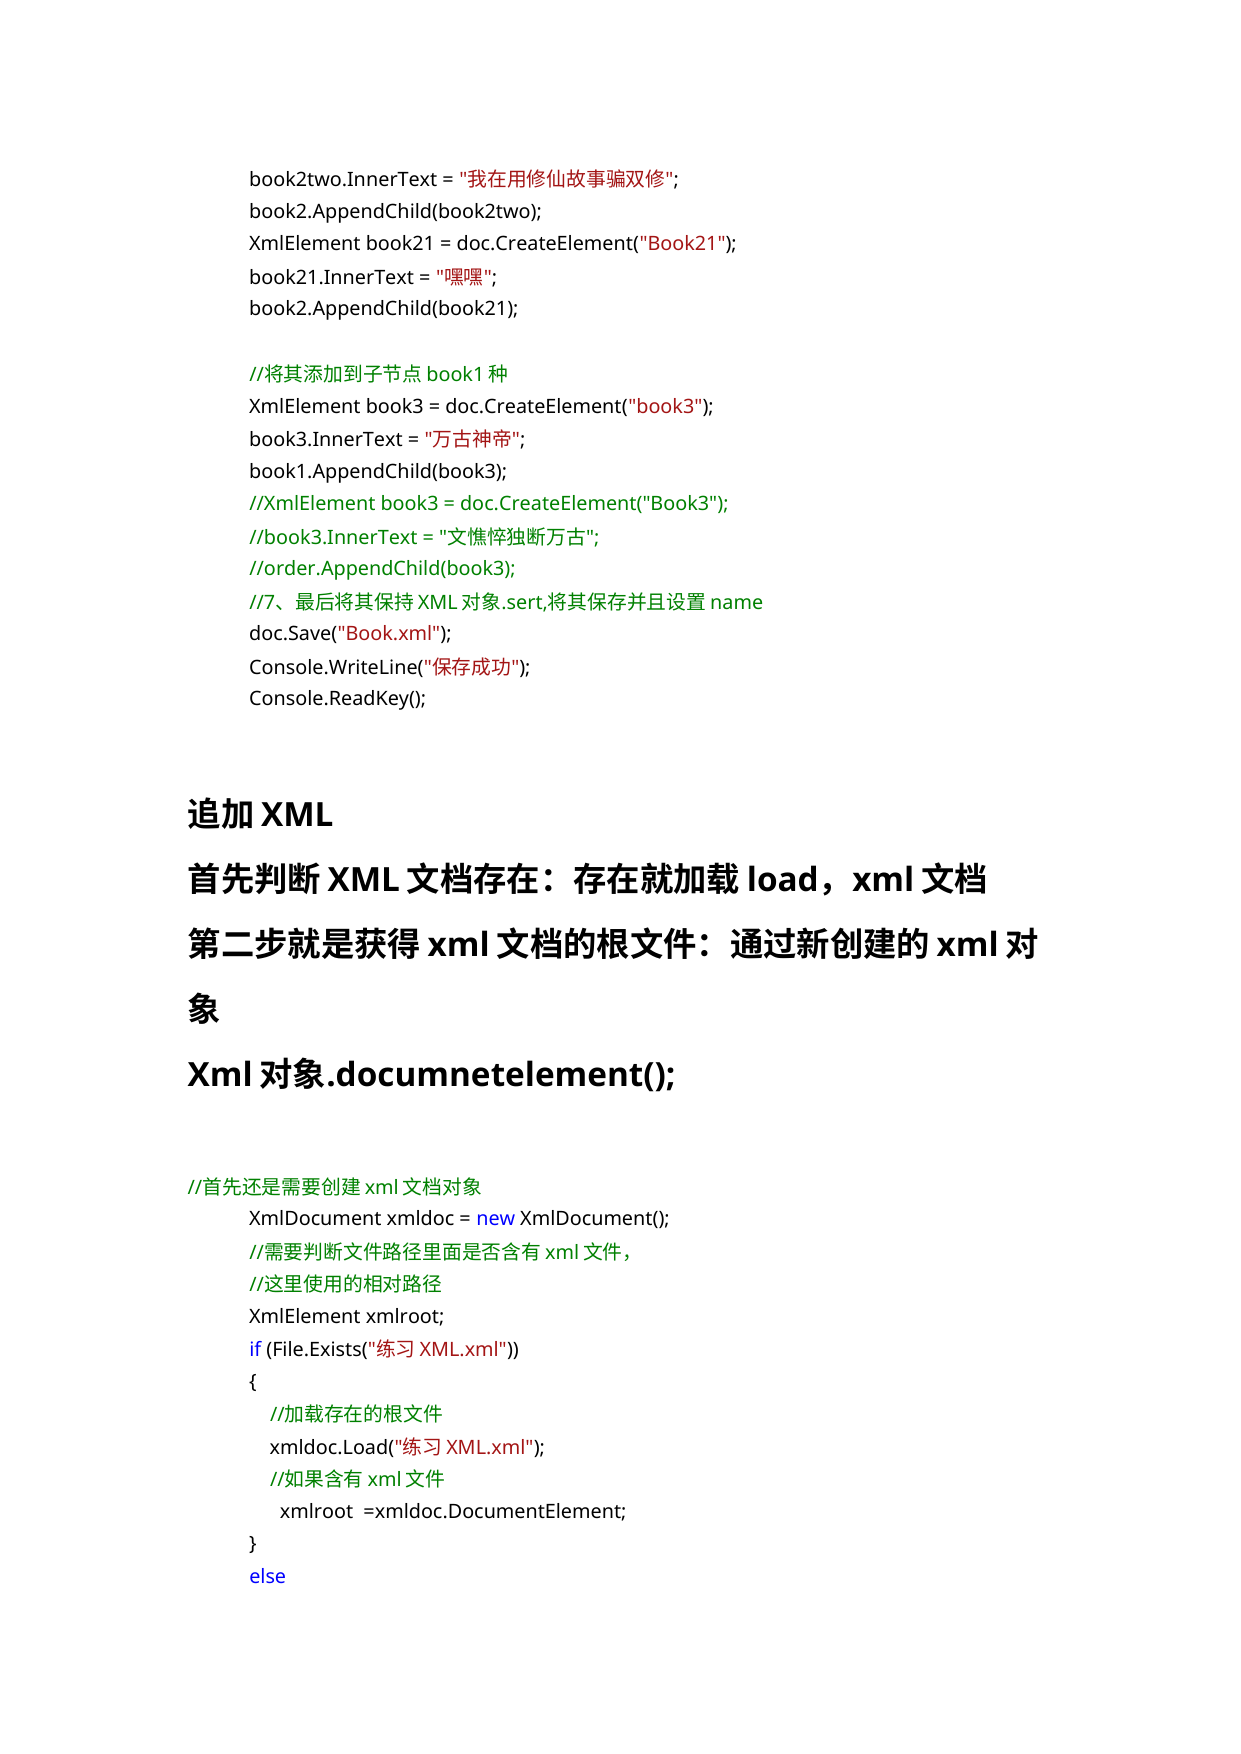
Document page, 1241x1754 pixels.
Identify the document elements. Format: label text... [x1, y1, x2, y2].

text doc.Save("Book.xml"); [187, 617, 1053, 649]
text 第二步就是获得xml文档的根文件：通过新创建的xml对象 [187, 909, 1053, 1039]
text else [187, 1559, 1053, 1592]
text Xml对象.documnetelement(); [187, 1039, 1053, 1104]
text //加载存在的根文件 [187, 1397, 1053, 1429]
text XmlDocument xmldoc = new XmlDocument(); [187, 1202, 1053, 1234]
text book21.InnerText = "嘿嘿"; [187, 259, 1053, 292]
text //7、最后将其保持XML对象.sert,将其保存并且设置name [187, 584, 1053, 617]
text book3.InnerText = "万古神帝"; [187, 422, 1053, 454]
text book2two.InnerText = "我在用修仙故事骗双修"; [187, 162, 1053, 194]
text //这里使用的相对路径 [187, 1267, 1053, 1299]
text xmlroot =xmldoc.DocumentElement; [187, 1494, 1053, 1527]
text book1.AppendChild(book3); [187, 454, 1053, 487]
text 首先判断XML文档存在：存在就加载load，xml文档 [187, 844, 1053, 909]
text } [187, 1527, 1053, 1559]
text XmlElement xmlroot; [187, 1299, 1053, 1332]
text //XmlElement book3 = doc.CreateElement("Book3"); [187, 487, 1053, 519]
text book2.AppendChild(book2two); [187, 194, 1053, 227]
text 追加XML [187, 779, 1053, 844]
text //order.AppendChild(book3); [187, 552, 1053, 584]
text //book3.InnerText = "文憔悴独断万古"; [187, 519, 1053, 552]
text Console.ReadKey(); [187, 682, 1053, 714]
text //首先还是需要创建xml文档对象 [187, 1169, 1053, 1202]
text { [187, 1364, 1053, 1397]
text //将其添加到子节点book1种 [187, 357, 1053, 389]
text if (File.Exists("练习XML.xml")) [187, 1332, 1053, 1364]
text XmlElement book3 = doc.CreateElement("book3"); [187, 389, 1053, 422]
text //需要判断文件路径里面是否含有xml文件， [187, 1234, 1053, 1267]
text book2.AppendChild(book21); [187, 292, 1053, 324]
text //如果含有xml文件 [187, 1462, 1053, 1494]
text Console.WriteLine("保存成功"); [187, 649, 1053, 682]
text xmldoc.Load("练习XML.xml"); [187, 1429, 1053, 1462]
text XmlElement book21 = doc.CreateElement("Book21"); [187, 227, 1053, 259]
